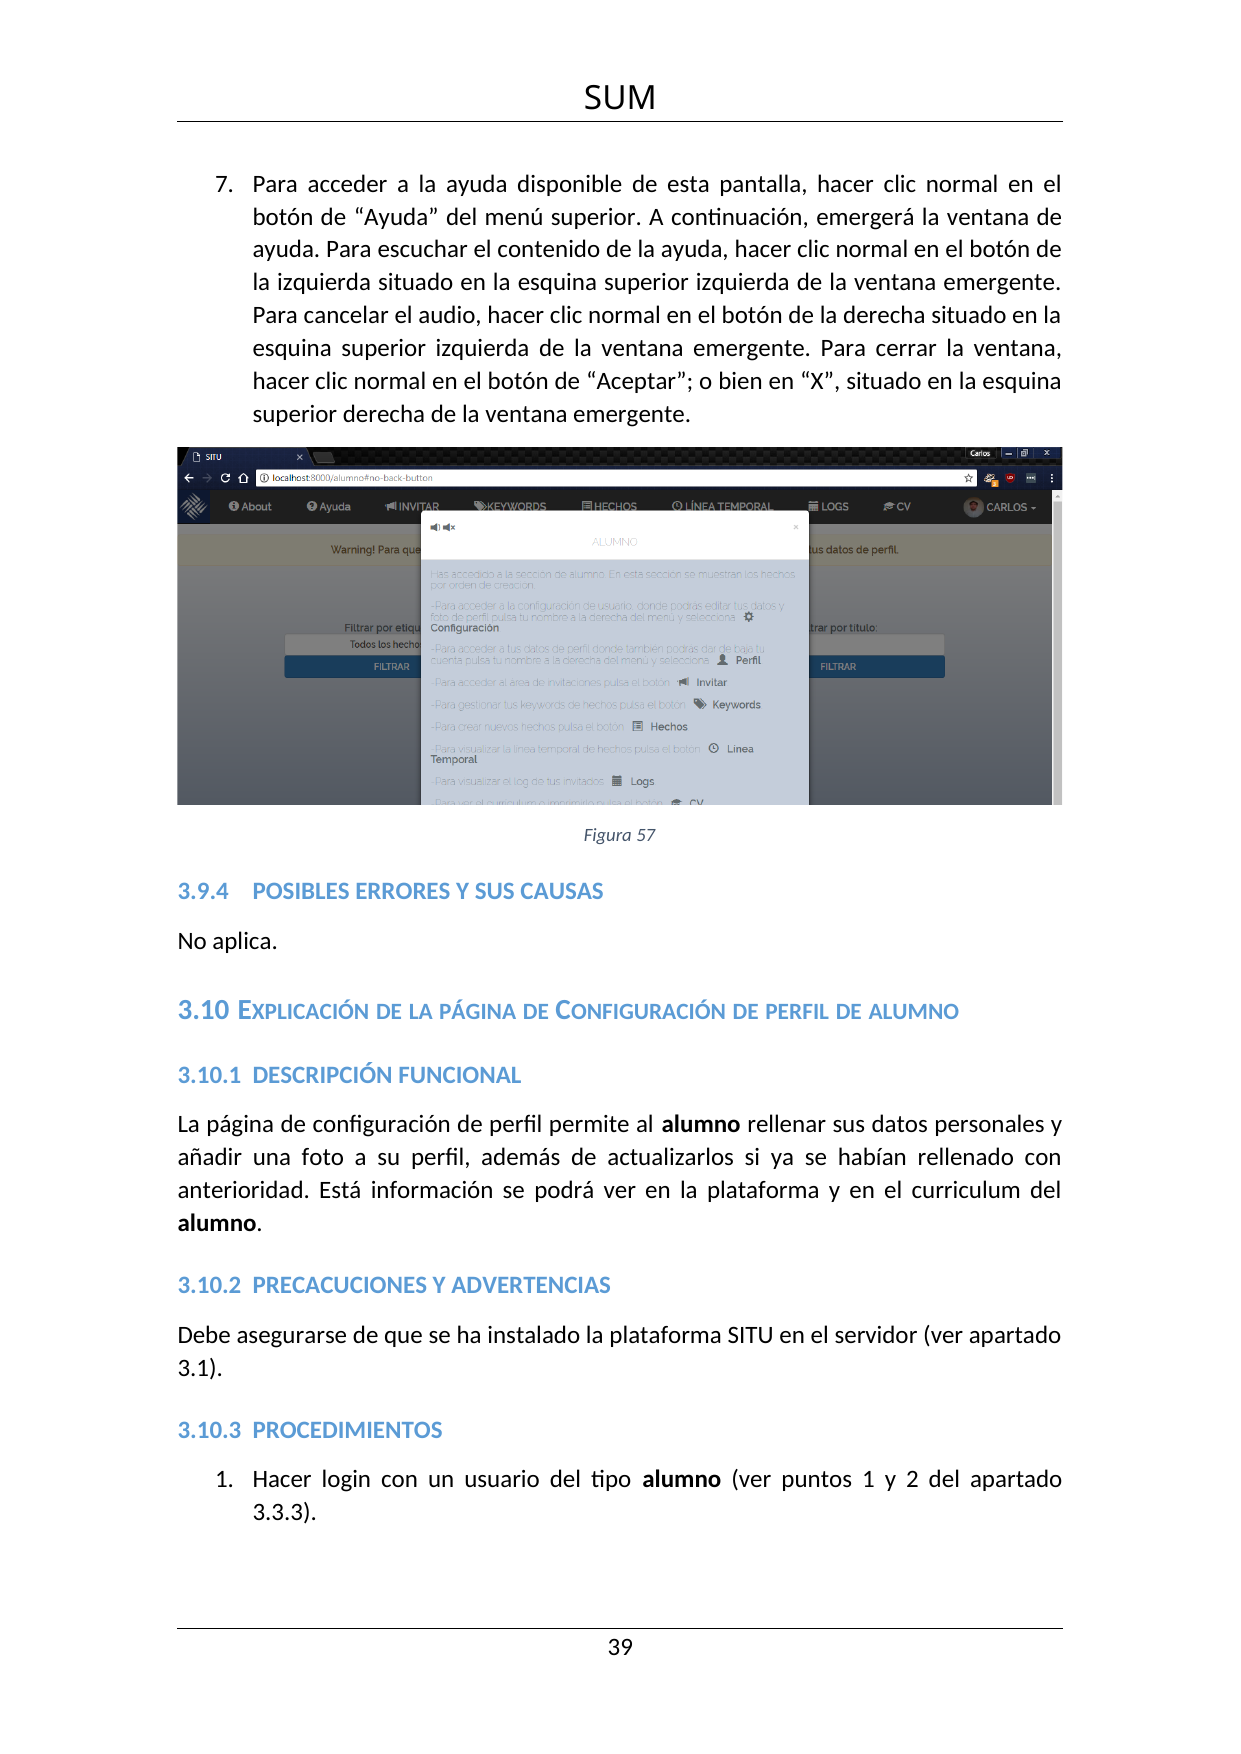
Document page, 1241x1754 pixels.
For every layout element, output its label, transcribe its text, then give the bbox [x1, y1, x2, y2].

text No aplica. [177, 925, 1063, 955]
list Para acceder a la ayuda disponible de esta pantalla, hacer clic normal en el botón de “Ayuda” del menú superior. A continuación, emergerá la ventana de ayuda. Para escuchar el contenido de la ayuda, hacer clic normal en el botón de la izquierda situado en la esquina superior izquierda de la ventana emergente. Para cancelar el audio, hacer clic normal en el botón de la derecha situado en la esquina superior izquierda de la ventana emergente. Para cerrar la ventana, hacer clic normal en el botón de “Aceptar”; o bien en “X”, situado en la esquina superior derecha de la ventana emergente. [215, 168, 1063, 429]
subtitle Explicación de la página de Configuración de perfil de alumno [177, 991, 1063, 1027]
subtitle Precacuciones y advertencias [177, 1269, 1063, 1300]
text La página de configuración de perfil permite al alumno rellenar sus datos personales y añadir una foto a su perfil, además de actualizarlos si ya se habían rellenado con anterioridad. Está información se podrá ver en la plataforma y en el curriculum del alumno. [177, 1108, 1063, 1238]
list Hacer login con un usuario del tipo alumno (ver puntos 1 y 2 del apartado 3.3.3). [215, 1463, 1063, 1527]
subtitle Descripción funcional [177, 1059, 1063, 1089]
subtitle Procedimientos [177, 1414, 1063, 1444]
subtitle Posibles errores y sus causas [177, 875, 1063, 906]
text Figura 57 [177, 823, 1063, 846]
picture [177, 447, 1063, 805]
text Debe asegurarse de que se ha instalado la plataforma SITU en el servidor (ver apartado 3.1). [177, 1319, 1063, 1382]
